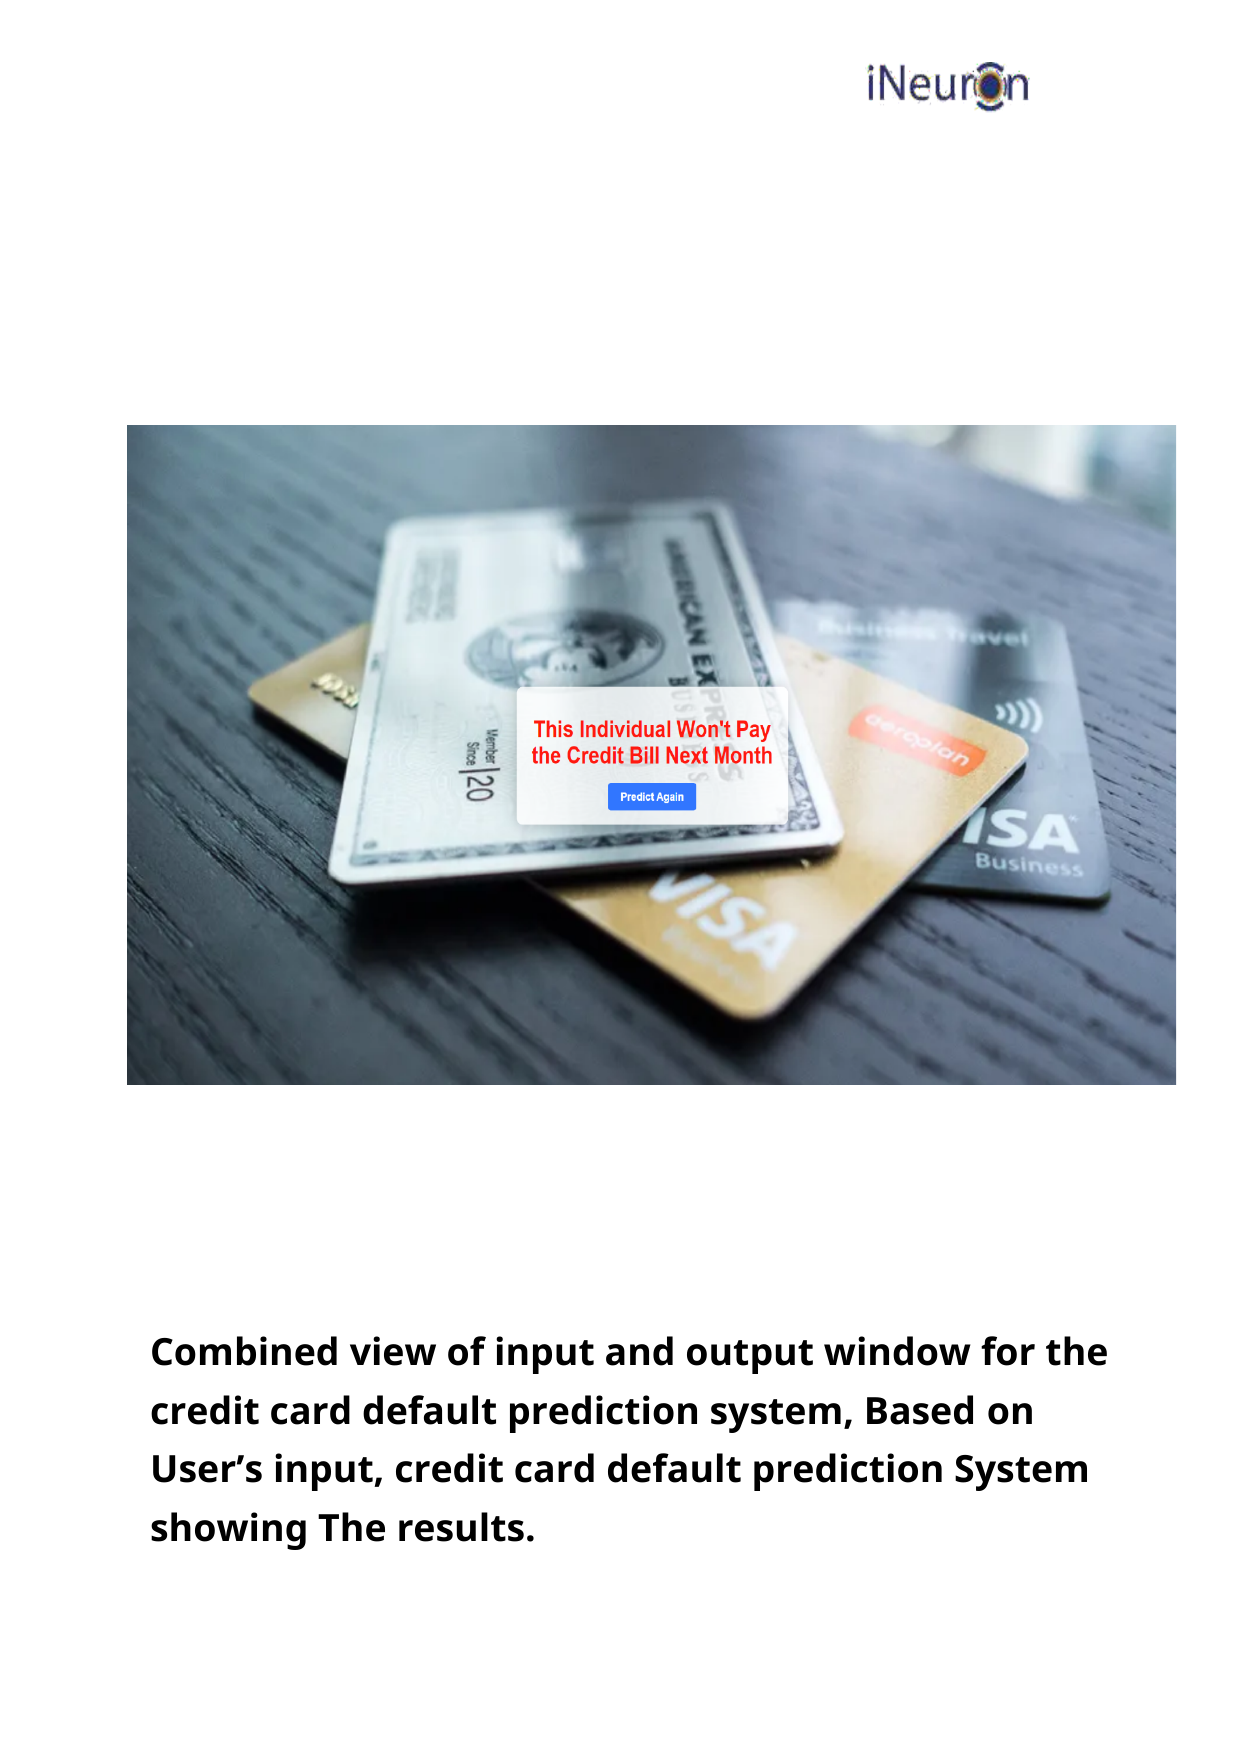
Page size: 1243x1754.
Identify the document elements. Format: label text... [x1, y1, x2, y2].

picture [127, 425, 1177, 1085]
text Combined view of input and output window for the credit card default prediction system, Based on User’s input, credit card default prediction System showing The results. [150, 1325, 1128, 1552]
picture [865, 62, 1031, 113]
